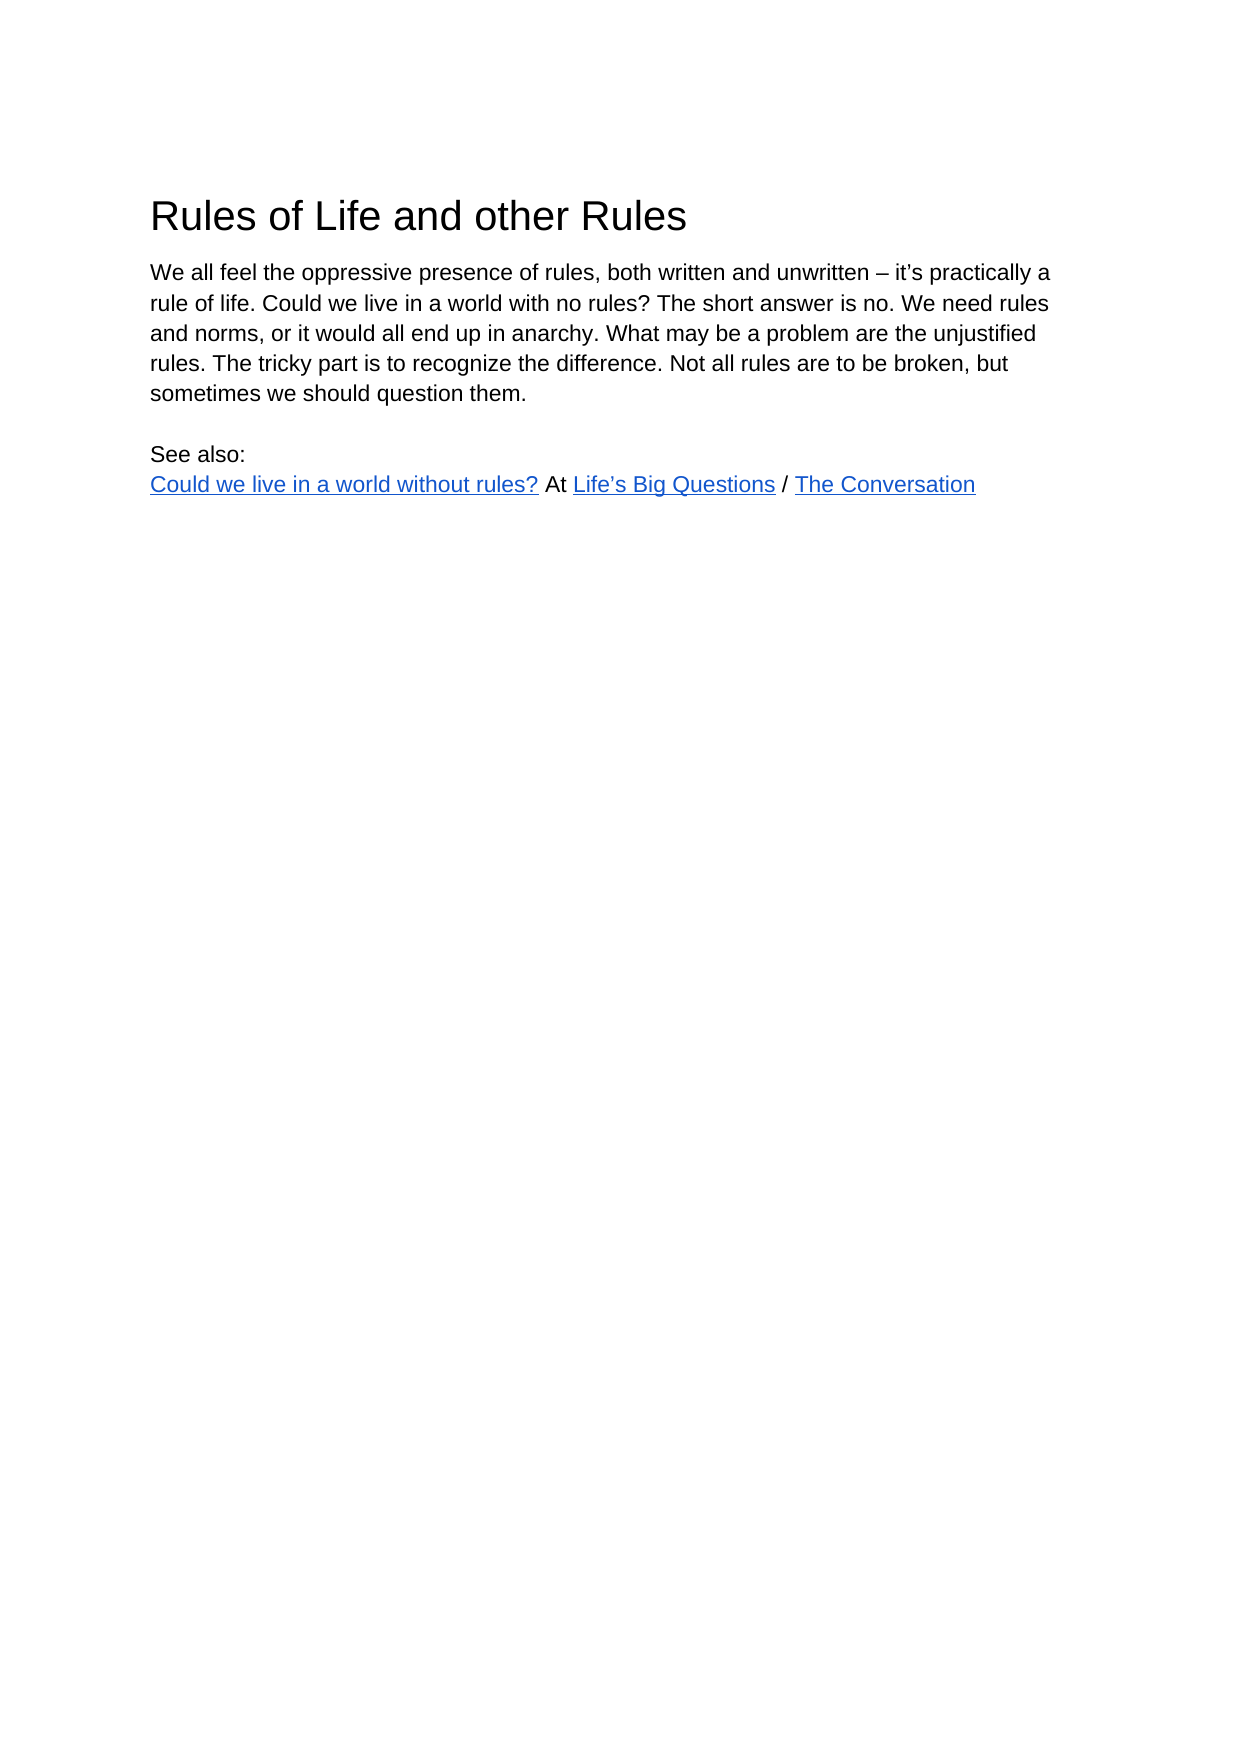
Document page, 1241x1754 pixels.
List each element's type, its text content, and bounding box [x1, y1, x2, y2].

subtitle Rules of Life and other Rules [150, 192, 1090, 239]
text We all feel the oppressive presence of rules, both written and unwritten – it’s practically a rule of life. Could we live in a world with no rules? The short answer is no. We need rules and norms, or it would all end up in anarchy. What may be a problem are the unjustified rules. The tricky part is to recognize the difference. Not all rules are to be broken, but sometimes we should question them. [150, 259, 1090, 406]
text See also: [150, 441, 1090, 467]
text Could we live in a world without rules? At Life’s Big Questions / The Conversation [150, 471, 1090, 497]
